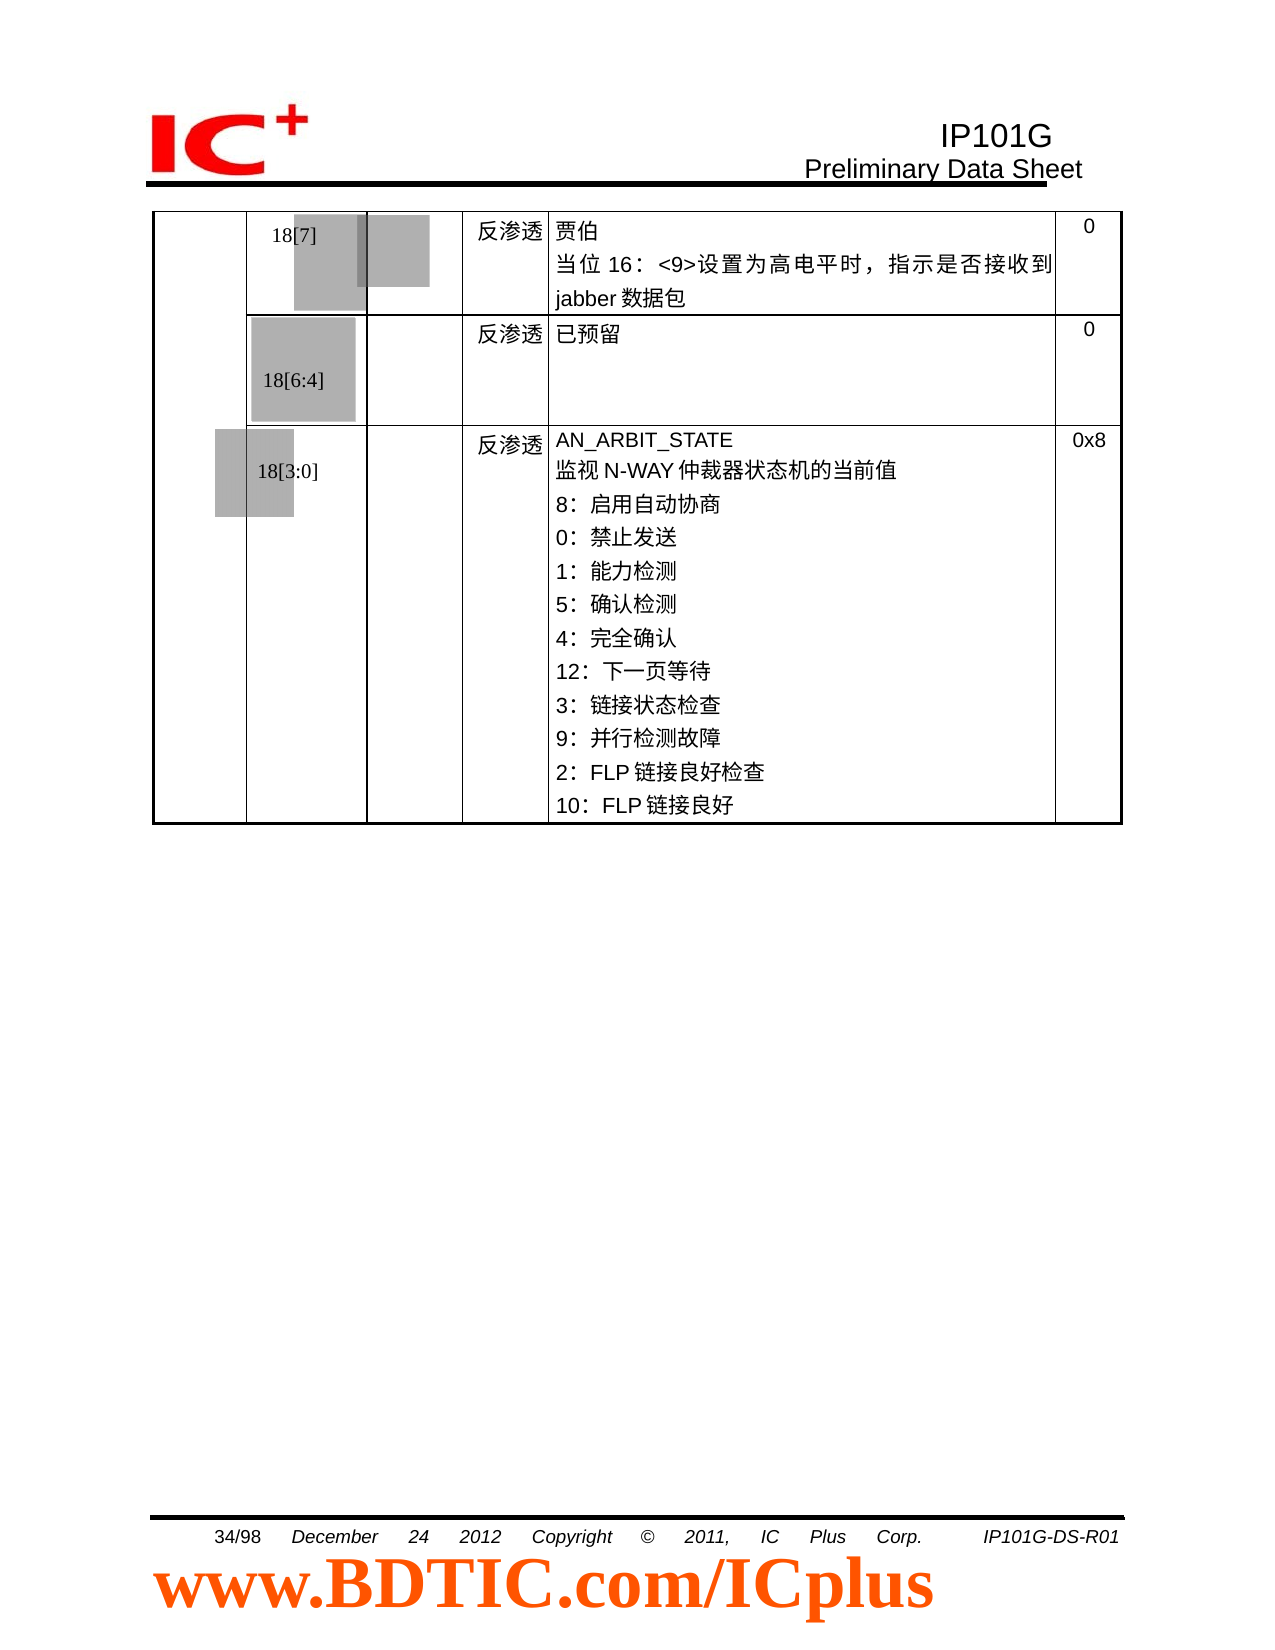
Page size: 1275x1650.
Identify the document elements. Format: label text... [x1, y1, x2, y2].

table_cell [368, 316, 462, 425]
picture [116, 75, 328, 182]
table_cell [368, 212, 462, 314]
picture [214, 427, 295, 518]
table_cell 已预留 [549, 316, 1055, 425]
table_cell AN_ARBIT_STATE 监视N-WAY仲裁器状态机的当前值 8：启用自动协商 0：禁止发送 1：能力检测 5：确认检测 4：完全确认 12：下一页等待 3：链接状态检查 9：并行检测故障 2：FLP链接良好检查 10：FLP链接良好 [549, 426, 1055, 822]
table_cell 0 [1056, 212, 1120, 314]
table_cell 0x8 [1056, 426, 1120, 822]
table_cell 贾伯 当位16：<9>设置为高电平时，指示是否接收到jabber数据包 [549, 212, 1055, 314]
table_cell [247, 212, 366, 314]
picture [292, 213, 431, 312]
table_cell 反渗透 [463, 426, 548, 822]
table_cell [247, 316, 366, 425]
table_cell 0 [1056, 316, 1120, 425]
table_cell [247, 426, 366, 822]
picture [250, 316, 357, 423]
table_cell 反渗透 [463, 316, 548, 425]
table_cell 反渗透 [463, 212, 548, 314]
table_cell [368, 426, 462, 822]
